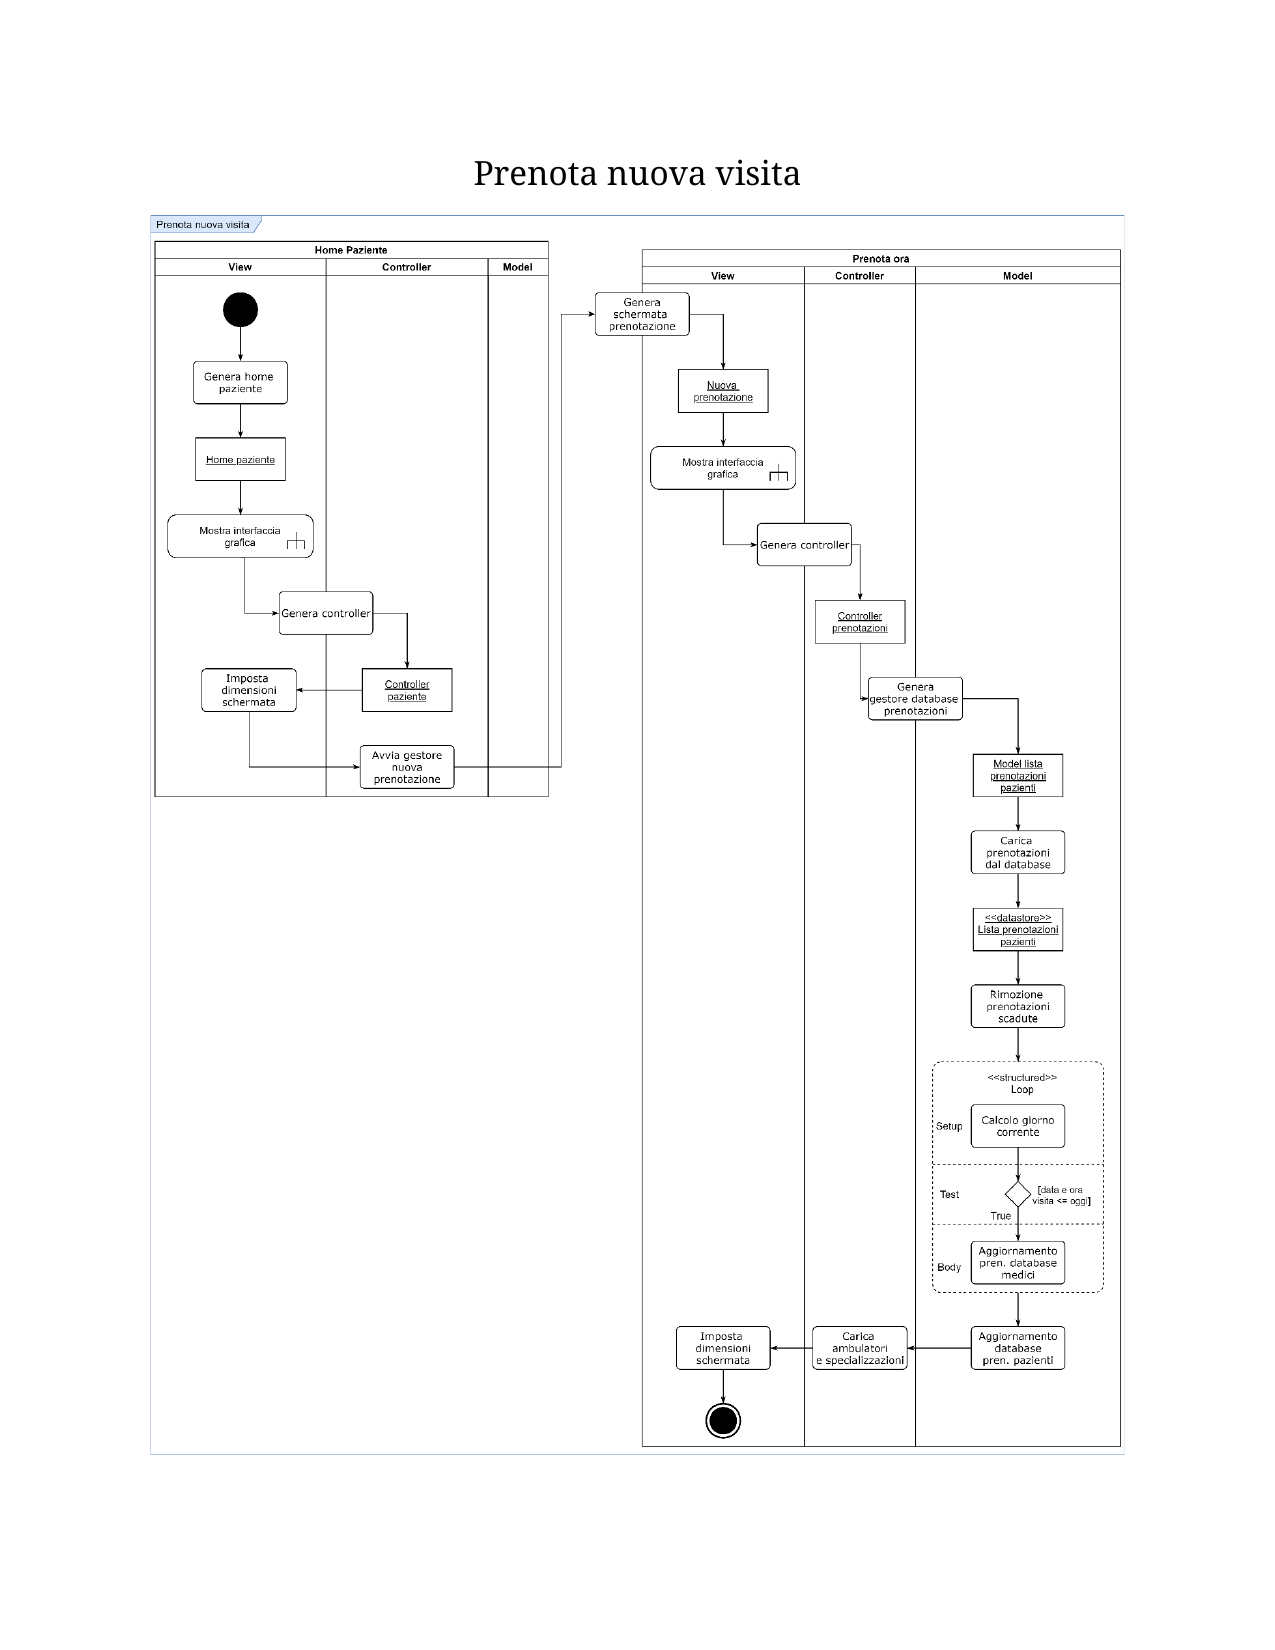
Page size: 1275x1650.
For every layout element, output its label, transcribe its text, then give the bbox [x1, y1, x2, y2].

picture [150, 215, 1125, 1455]
text Prenota nuova visita [150, 150, 1125, 195]
